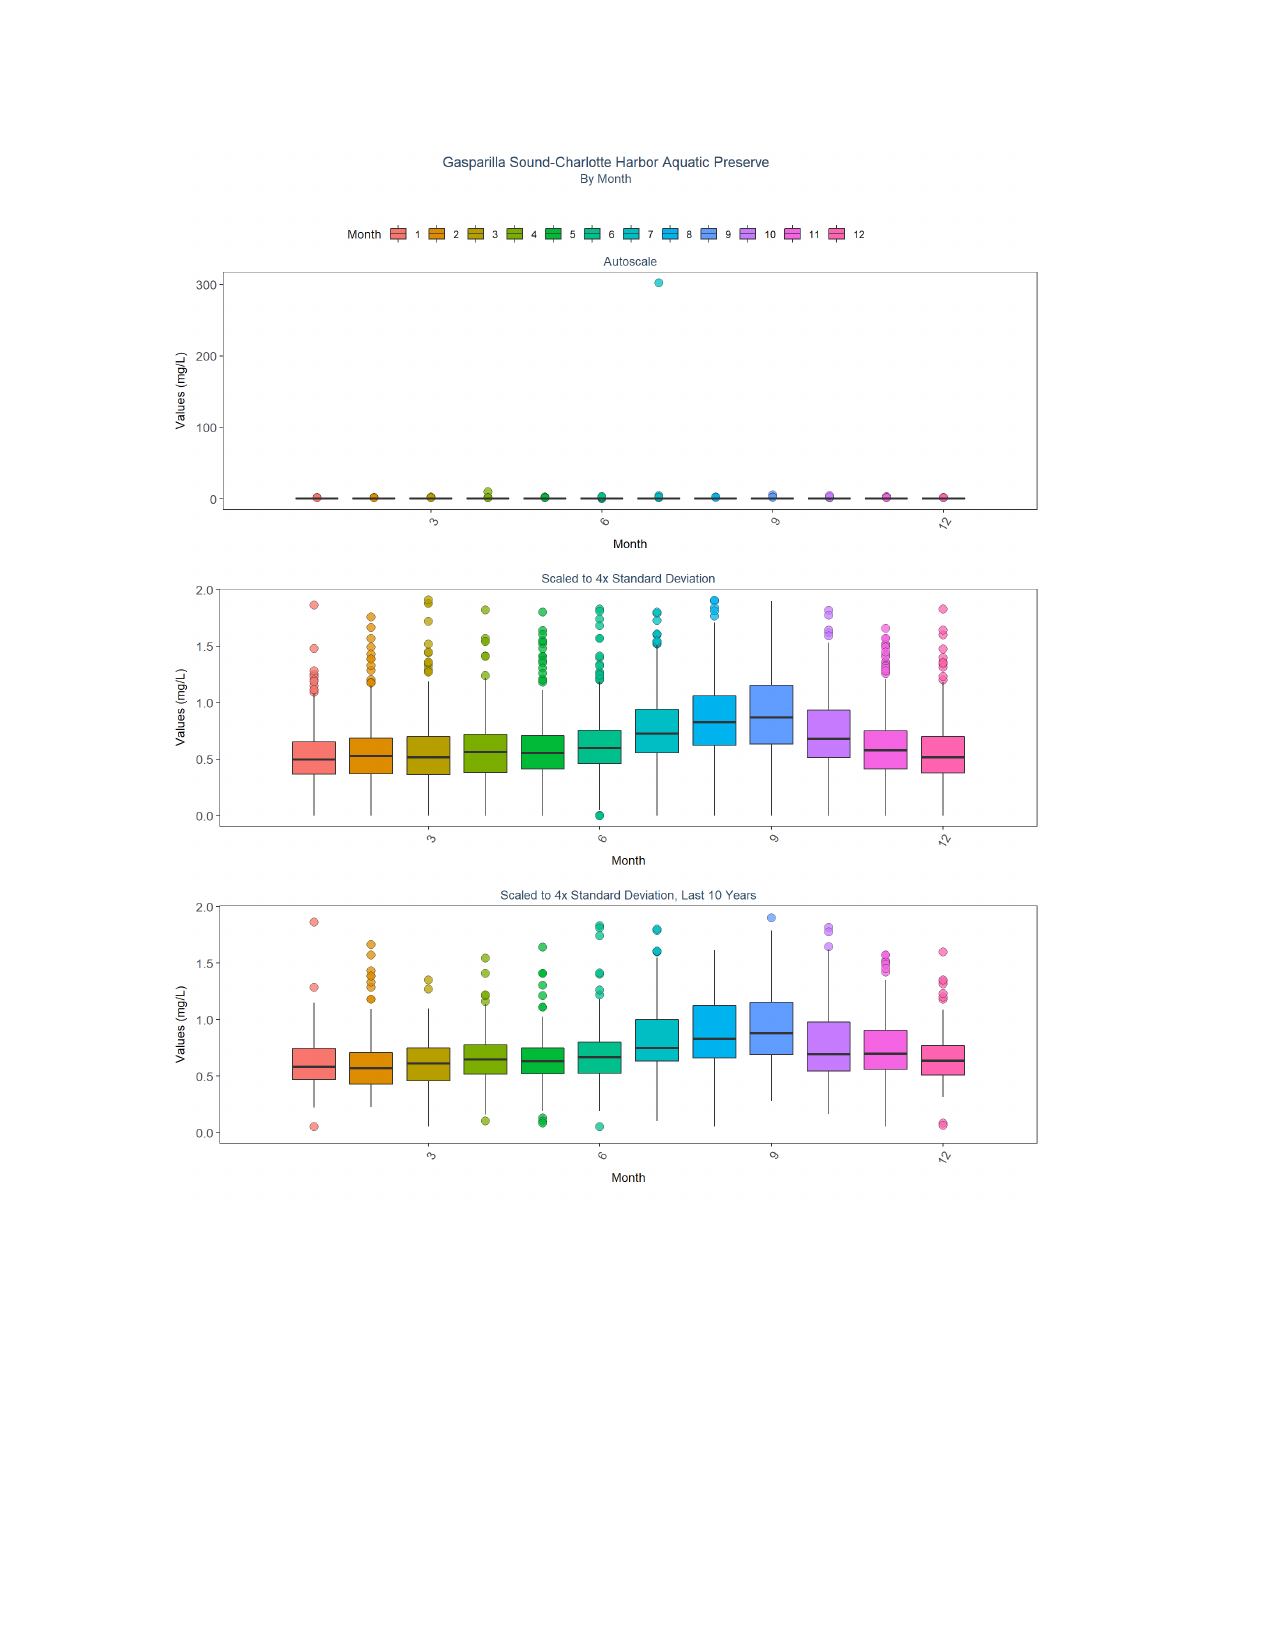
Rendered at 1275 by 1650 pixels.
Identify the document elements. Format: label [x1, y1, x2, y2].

picture [168, 150, 1044, 1200]
